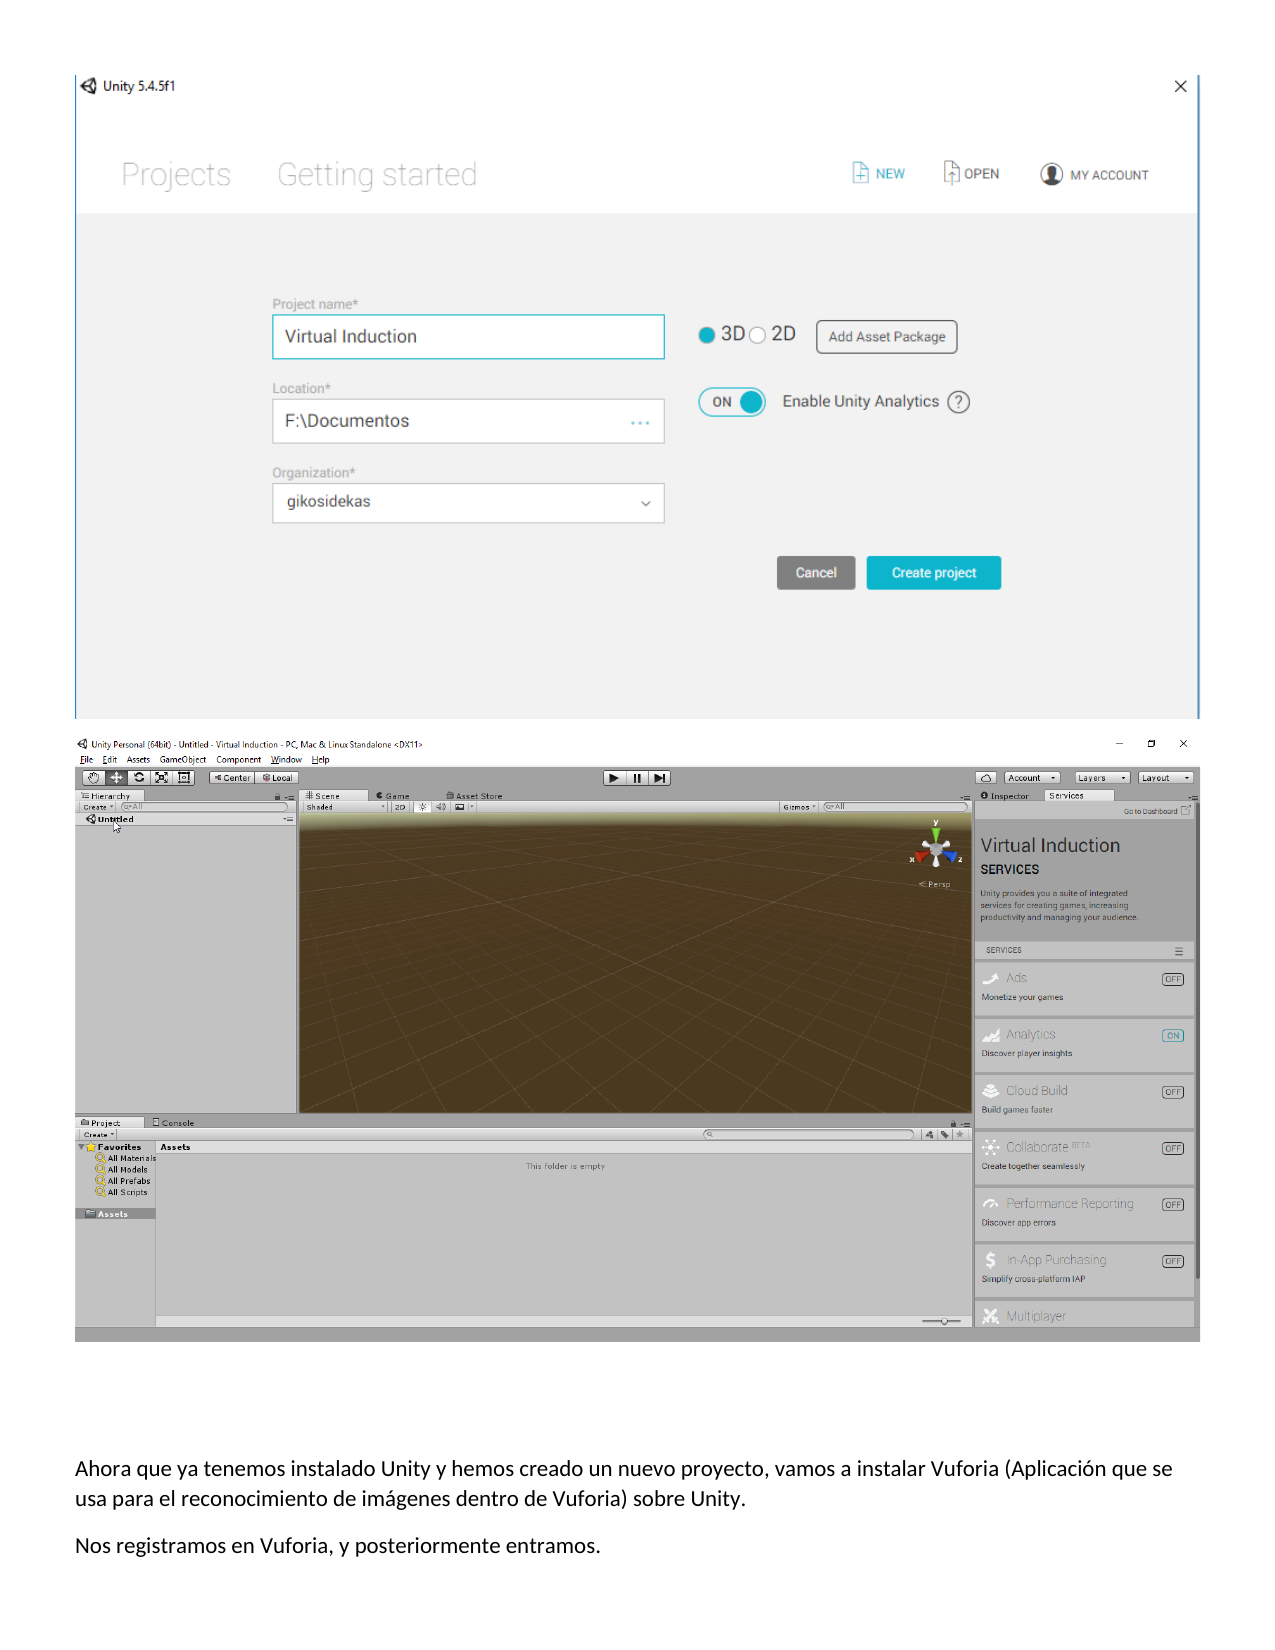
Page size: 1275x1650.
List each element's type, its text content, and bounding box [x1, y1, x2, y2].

text Ahora que ya tenemos instalado Unity y hemos creado un nuevo proyecto, vamos a instalar Vuforia (Aplicación que se usa para el reconocimiento de imágenes dentro de Vuforia) sobre Unity. [75, 1454, 1200, 1512]
text Nos registramos en Vuforia, y posteriormente entramos. [75, 1531, 1200, 1559]
picture [75, 737, 1200, 1342]
picture [75, 75, 1200, 719]
